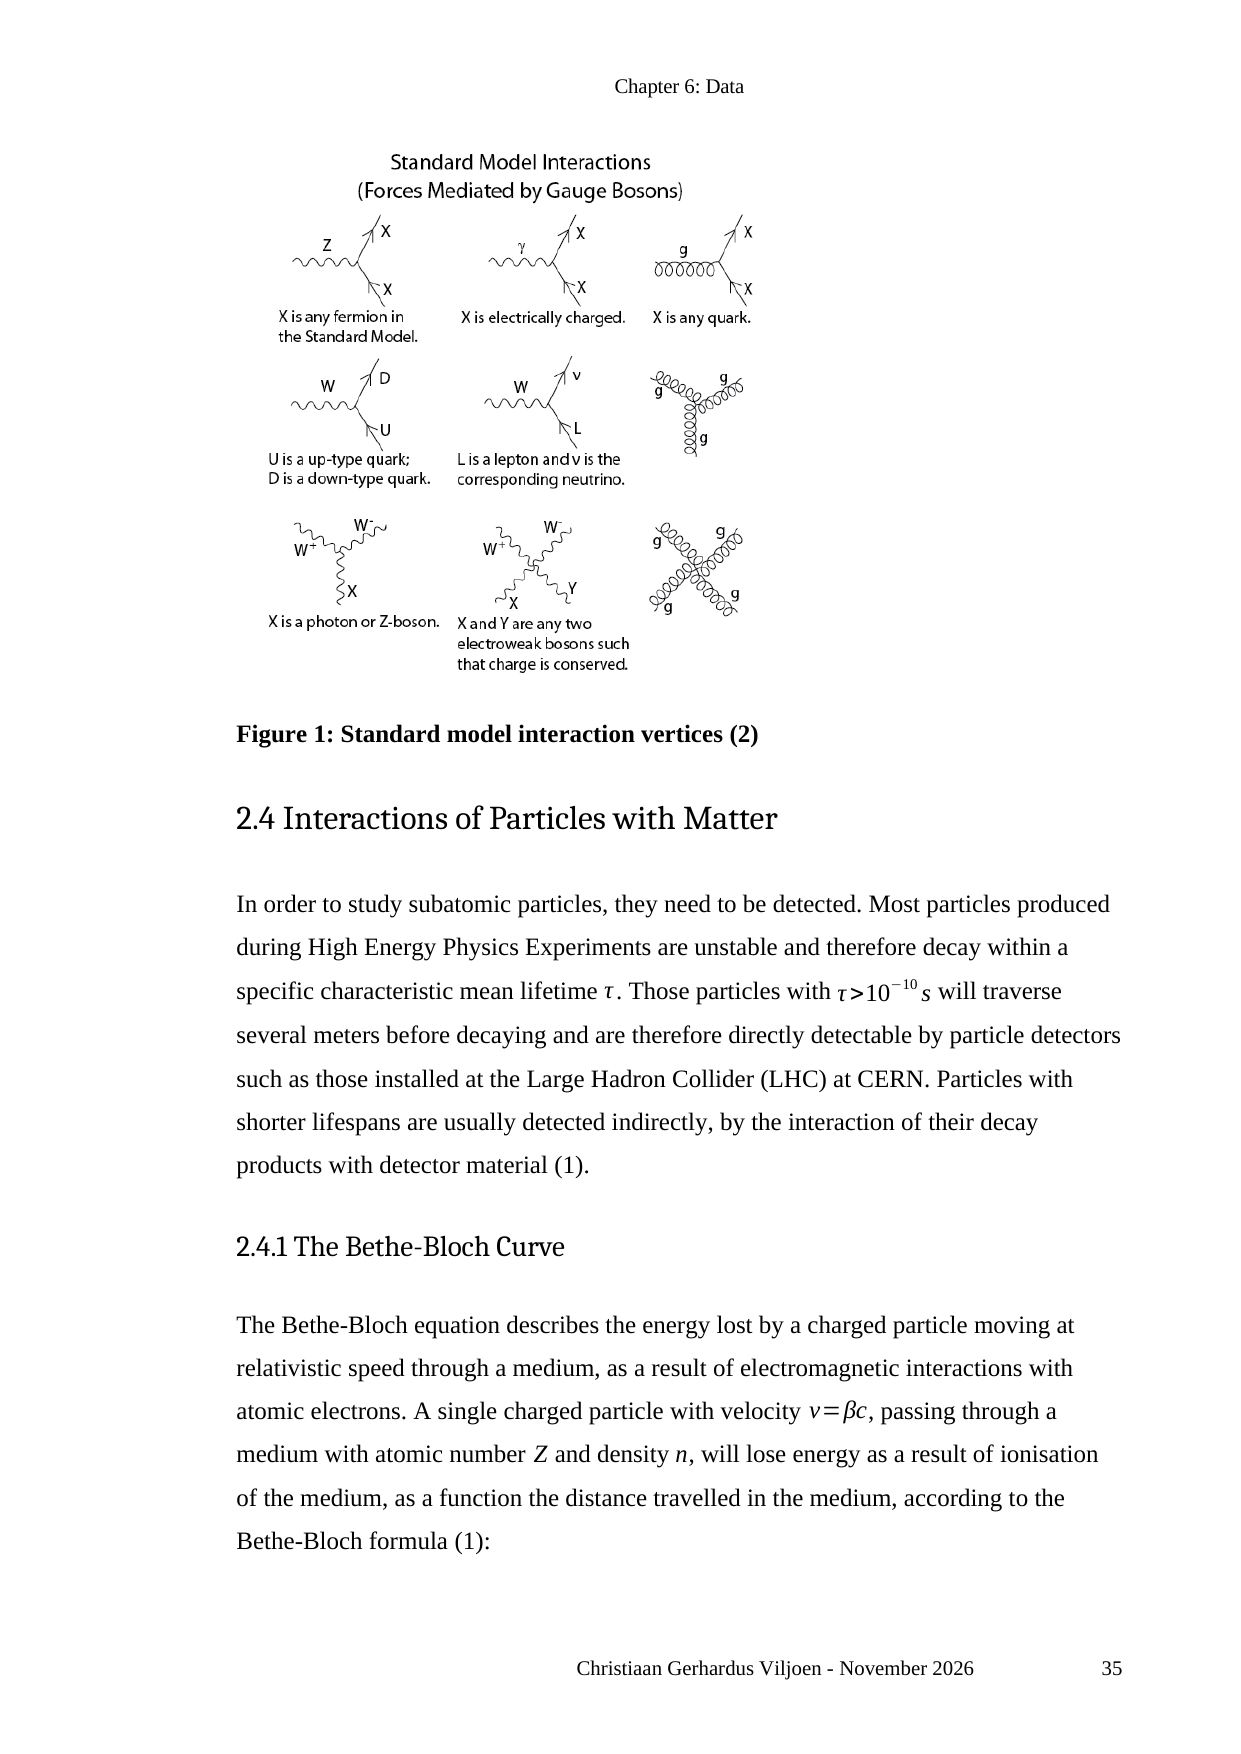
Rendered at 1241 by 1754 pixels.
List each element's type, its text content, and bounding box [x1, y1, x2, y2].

text The Bethe-Bloch equation describes the energy lost by a charged particle moving at relativistic speed through a medium, as a result of electromagnetic interactions with atomic electrons. A single charged particle with velocity , passing through a medium with atomic number and density , will lose energy as a result of ionisation of the medium, as a function the distance travelled in the medium, according to the Bethe-Bloch formula: [236, 1310, 1122, 1554]
picture [236, 135, 780, 693]
text In order to study subatomic particles, they need to be detected. Most particles produced during High Energy Physics Experiments are unstable and therefore decay within a specific characteristic mean lifetime . Those particles with will traverse several meters before decaying and are therefore directly detectable by particle detectors such as those installed at the Large Hadron Collider (LHC) at CERN. Particles with shorter lifespans are usually detected indirectly, by the interaction of their decay products with detector material. [236, 889, 1122, 1179]
text Figure : Standard model interaction vertices [236, 719, 1122, 748]
subtitle The Bethe-Bloch Curve [236, 1231, 1122, 1264]
subtitle Interactions of Particles with Matter [236, 800, 1122, 838]
